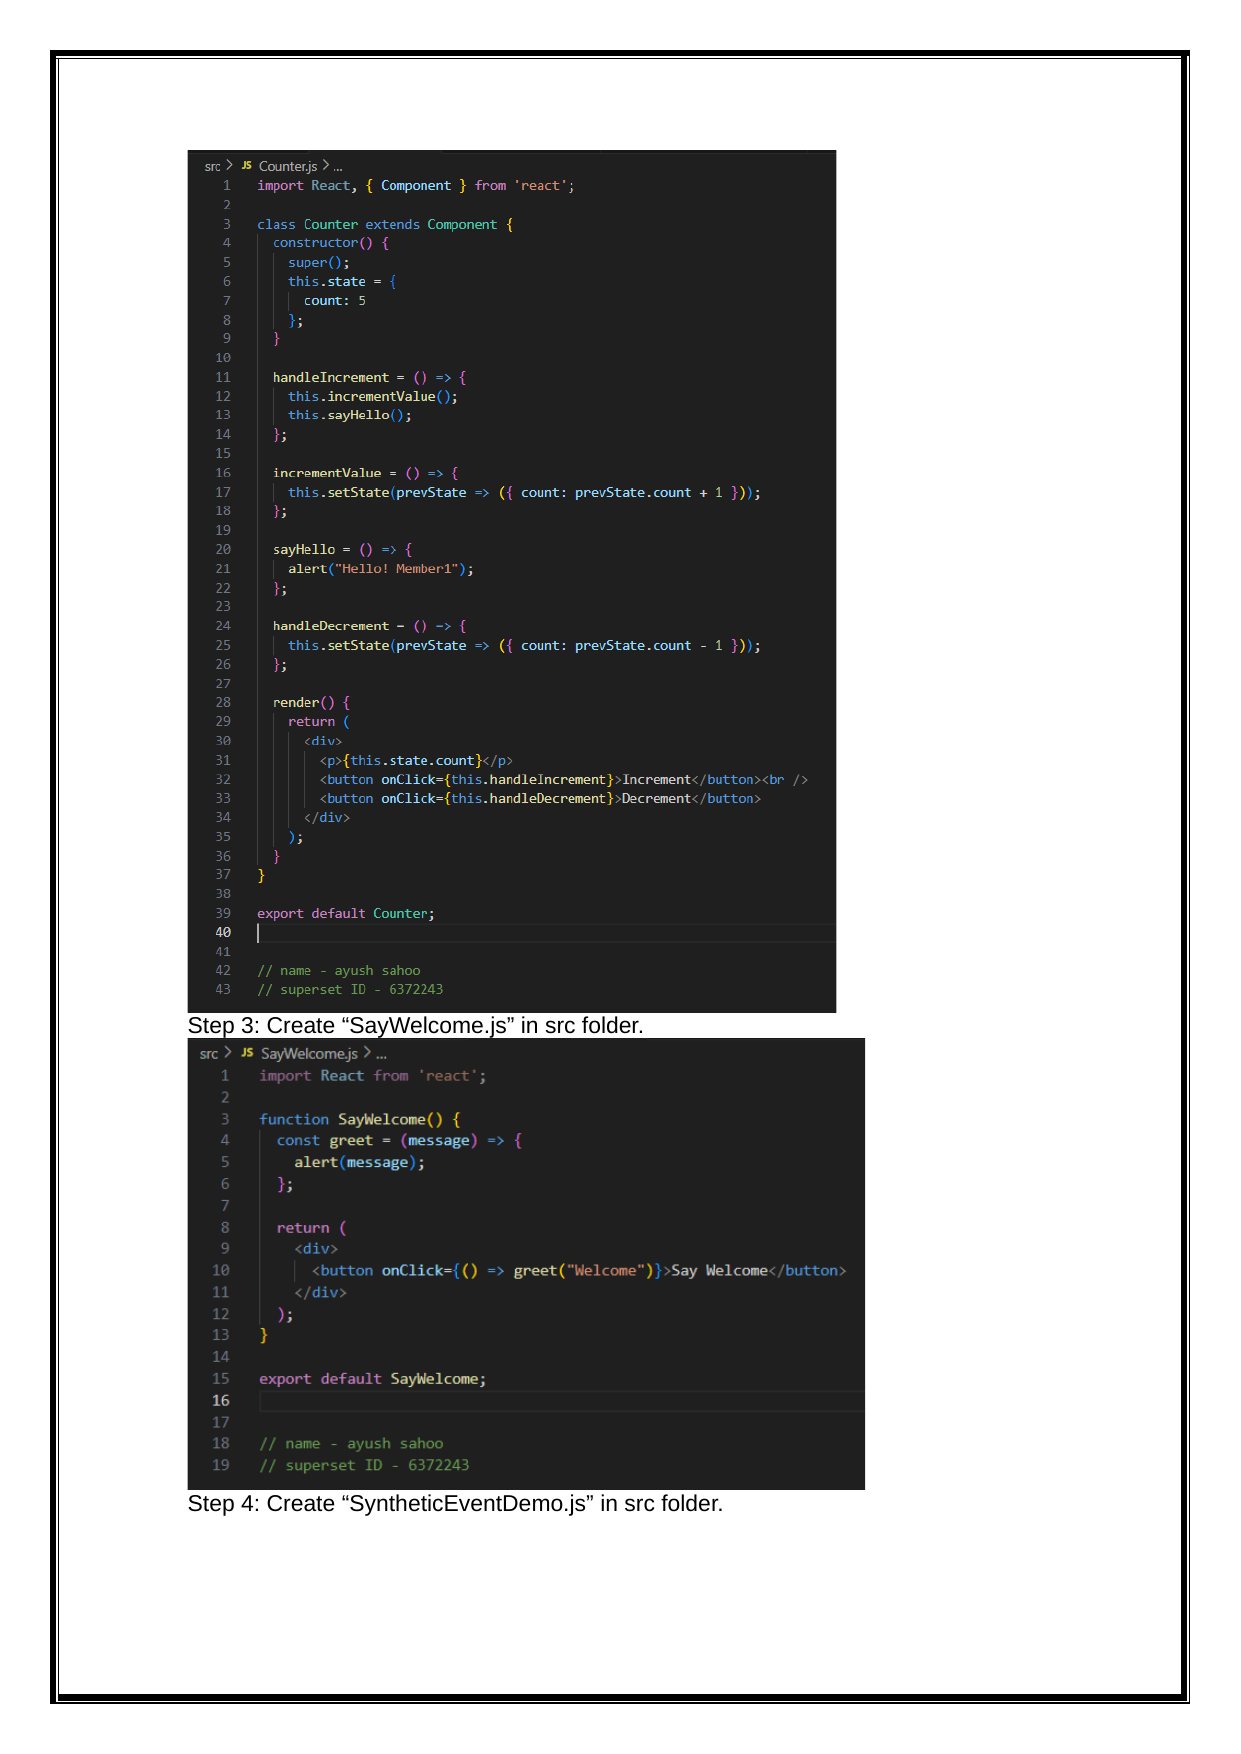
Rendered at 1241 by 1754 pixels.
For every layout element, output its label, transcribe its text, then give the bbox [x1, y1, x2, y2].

text Step 3: Create “SayWelcome.js” in src folder. [187, 1012, 1090, 1039]
picture [187, 150, 837, 1013]
text Step 4: Create “SyntheticEventDemo.js” in src folder. [187, 1489, 1090, 1516]
picture [187, 1038, 866, 1490]
